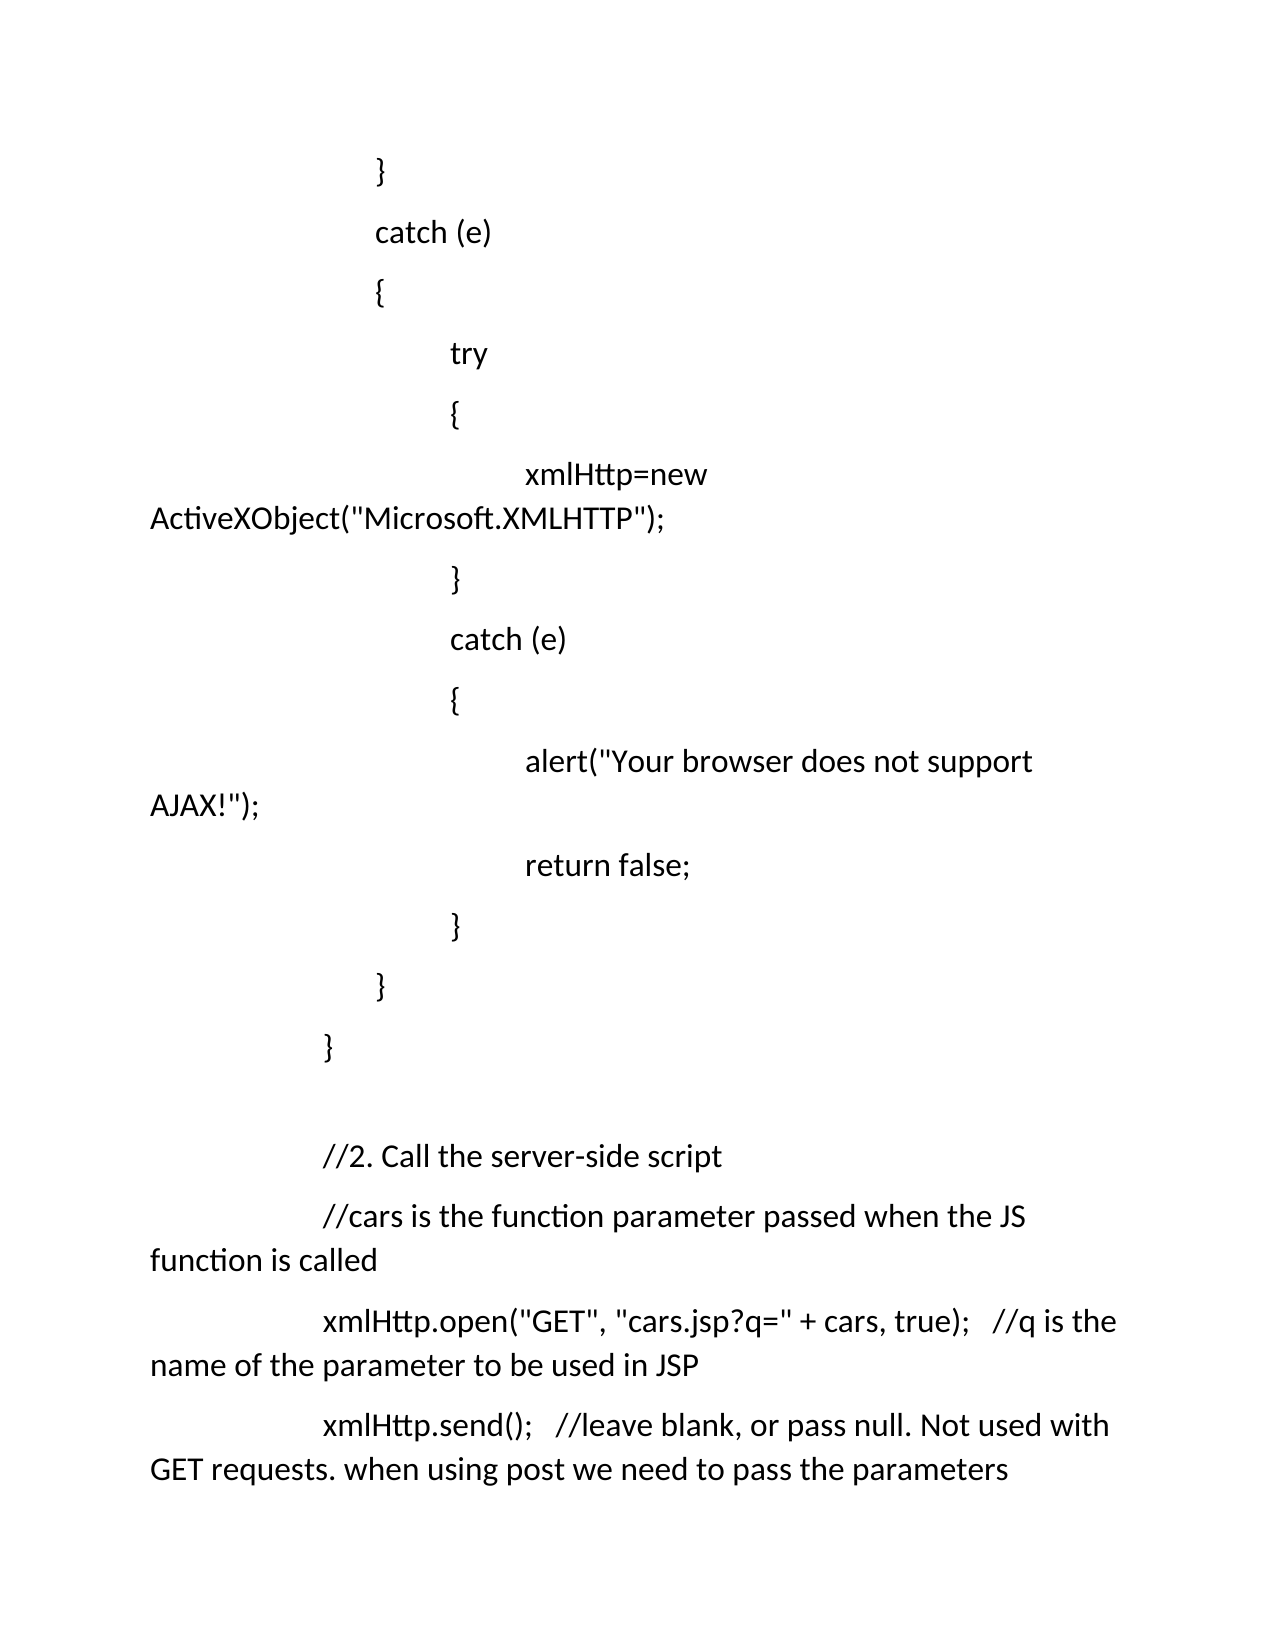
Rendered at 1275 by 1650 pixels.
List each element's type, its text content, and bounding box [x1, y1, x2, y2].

text xmlHttp.send(); //leave blank, or pass null. Not used with GET requests. when using post we need to pass the parameters [150, 1404, 1125, 1489]
text { [150, 679, 1125, 720]
text alert("Your browser does not support AJAX!"); [150, 739, 1125, 824]
text xmlHttp=new ActiveXObject("Microsoft.XMLHTTP"); [150, 453, 1125, 538]
text return false; [150, 844, 1125, 885]
text } [150, 1026, 1125, 1067]
text //cars is the function parameter passed when the JS function is called [150, 1195, 1125, 1280]
text } [150, 965, 1125, 1006]
text //2. Call the server-side script [150, 1134, 1125, 1175]
text catch (e) [150, 618, 1125, 659]
text { [150, 271, 1125, 312]
text xmlHttp.open("GET", "cars.jsp?q=" + cars, true); //q is the name of the parameter to be used in JSP [150, 1300, 1125, 1384]
text } [150, 150, 1125, 191]
text } [150, 905, 1125, 946]
text } [150, 558, 1125, 598]
text { [150, 392, 1125, 433]
text try [150, 332, 1125, 373]
text catch (e) [150, 211, 1125, 251]
